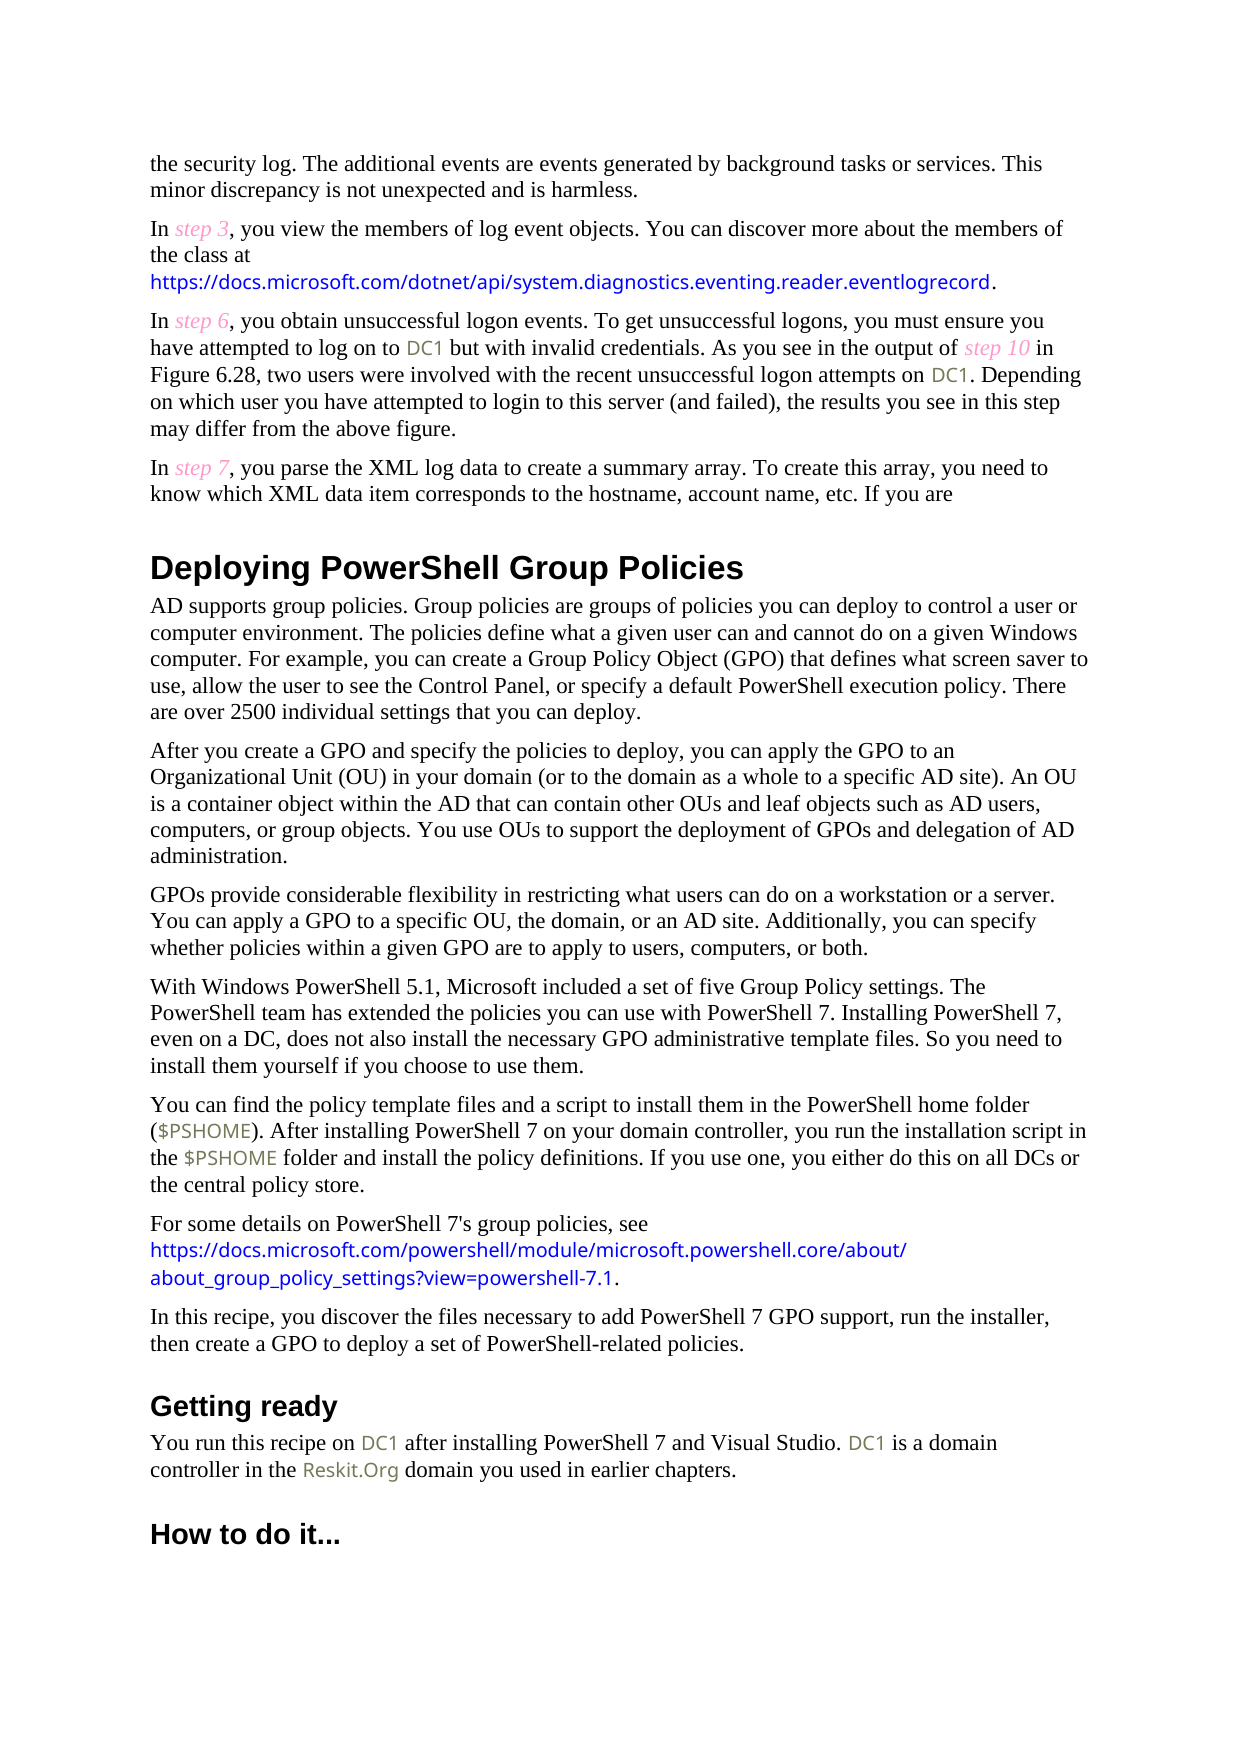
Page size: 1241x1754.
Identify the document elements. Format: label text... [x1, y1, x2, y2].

text In step 6, you obtain unsuccessful logon events. To get unsuccessful logons, you must ensure you have attempted to log on to DC1 but with invalid credentials. As you see in the output of step 10 in Figure 6.28, two users were involved with the recent unsuccessful logon attempts on DC1. Depending on which user you have attempted to login to this server (and failed), the results you see in this step may differ from the above figure. [150, 308, 1090, 441]
subtitle Deploying PowerShell Group Policies [150, 548, 1090, 586]
text In this recipe, you discover the files necessary to add PowerShell 7 GPO support, run the installer, then create a GPO to deploy a set of PowerShell-related policies. [150, 1303, 1090, 1356]
text AD supports group policies. Group policies are groups of policies you can deploy to control a user or computer environment. The policies define what a given user can and cannot do on a given Windows computer. For example, you can create a Group Policy Object (GPO) that defines what screen saver to use, allow the user to see the Control Panel, or specify a default PowerShell execution policy. There are over 2500 individual settings that you can deploy. [150, 593, 1090, 724]
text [150, 150, 1090, 203]
text After you create a GPO and specify the policies to deploy, you can apply the GPO to an Organizational Unit (OU) in your domain (or to the domain as a whole to a specific AD site). An OU is a container object within the AD that can contain other OUs and leaf objects such as AD users, computers, or group objects. You use OUs to support the deployment of GPOs and delegation of AD administration. [150, 737, 1090, 869]
text You can find the policy template files and a script to install them in the PowerShell home folder ($PSHOME). After installing PowerShell 7 on your domain controller, you run the installation script in the $PSHOME folder and install the policy definitions. If you use one, you either do this on all DCs or the central policy store. [150, 1091, 1090, 1198]
text In step 3, you view the members of log event objects. You can discover more about the members of the class at https://docs.microsoft.com/dotnet/api/system.diagnostics.eventing.reader.eventlogrecord. [150, 215, 1090, 295]
text You run this recipe on DC1 after installing PowerShell 7 and Visual Studio. DC1 is a domain controller in the Reskit.Org domain you used in earlier chapters. [150, 1429, 1090, 1483]
subtitle Getting ready [150, 1389, 1090, 1423]
text For some details on PowerShell 7's group policies, see https://docs.microsoft.com/powershell/module/microsoft.powershell.core/about/about_group_policy_settings?view=powershell-7.1. [150, 1210, 1090, 1291]
text With Windows PowerShell 5.1, Microsoft included a set of five Group Policy settings. The PowerShell team has extended the policies you can use with PowerShell 7. Installing PowerShell 7, even on a DC, does not also install the necessary GPO administrative template files. So you need to install them yourself if you choose to use them. [150, 973, 1090, 1078]
subtitle How to do it... [150, 1517, 1090, 1550]
text In step 7, you parse the XML log data to create a summary array. To create this array, you need to know which XML data item corresponds to the hostname, account name, etc. If you are [150, 453, 1090, 506]
text GPOs provide considerable flexibility in restricting what users can do on a workstation or a server. You can apply a GPO to a specific OU, the domain, or an AD site. Additionally, you can specify whether policies within a given GPO are to apply to users, computers, or both. [150, 881, 1090, 960]
